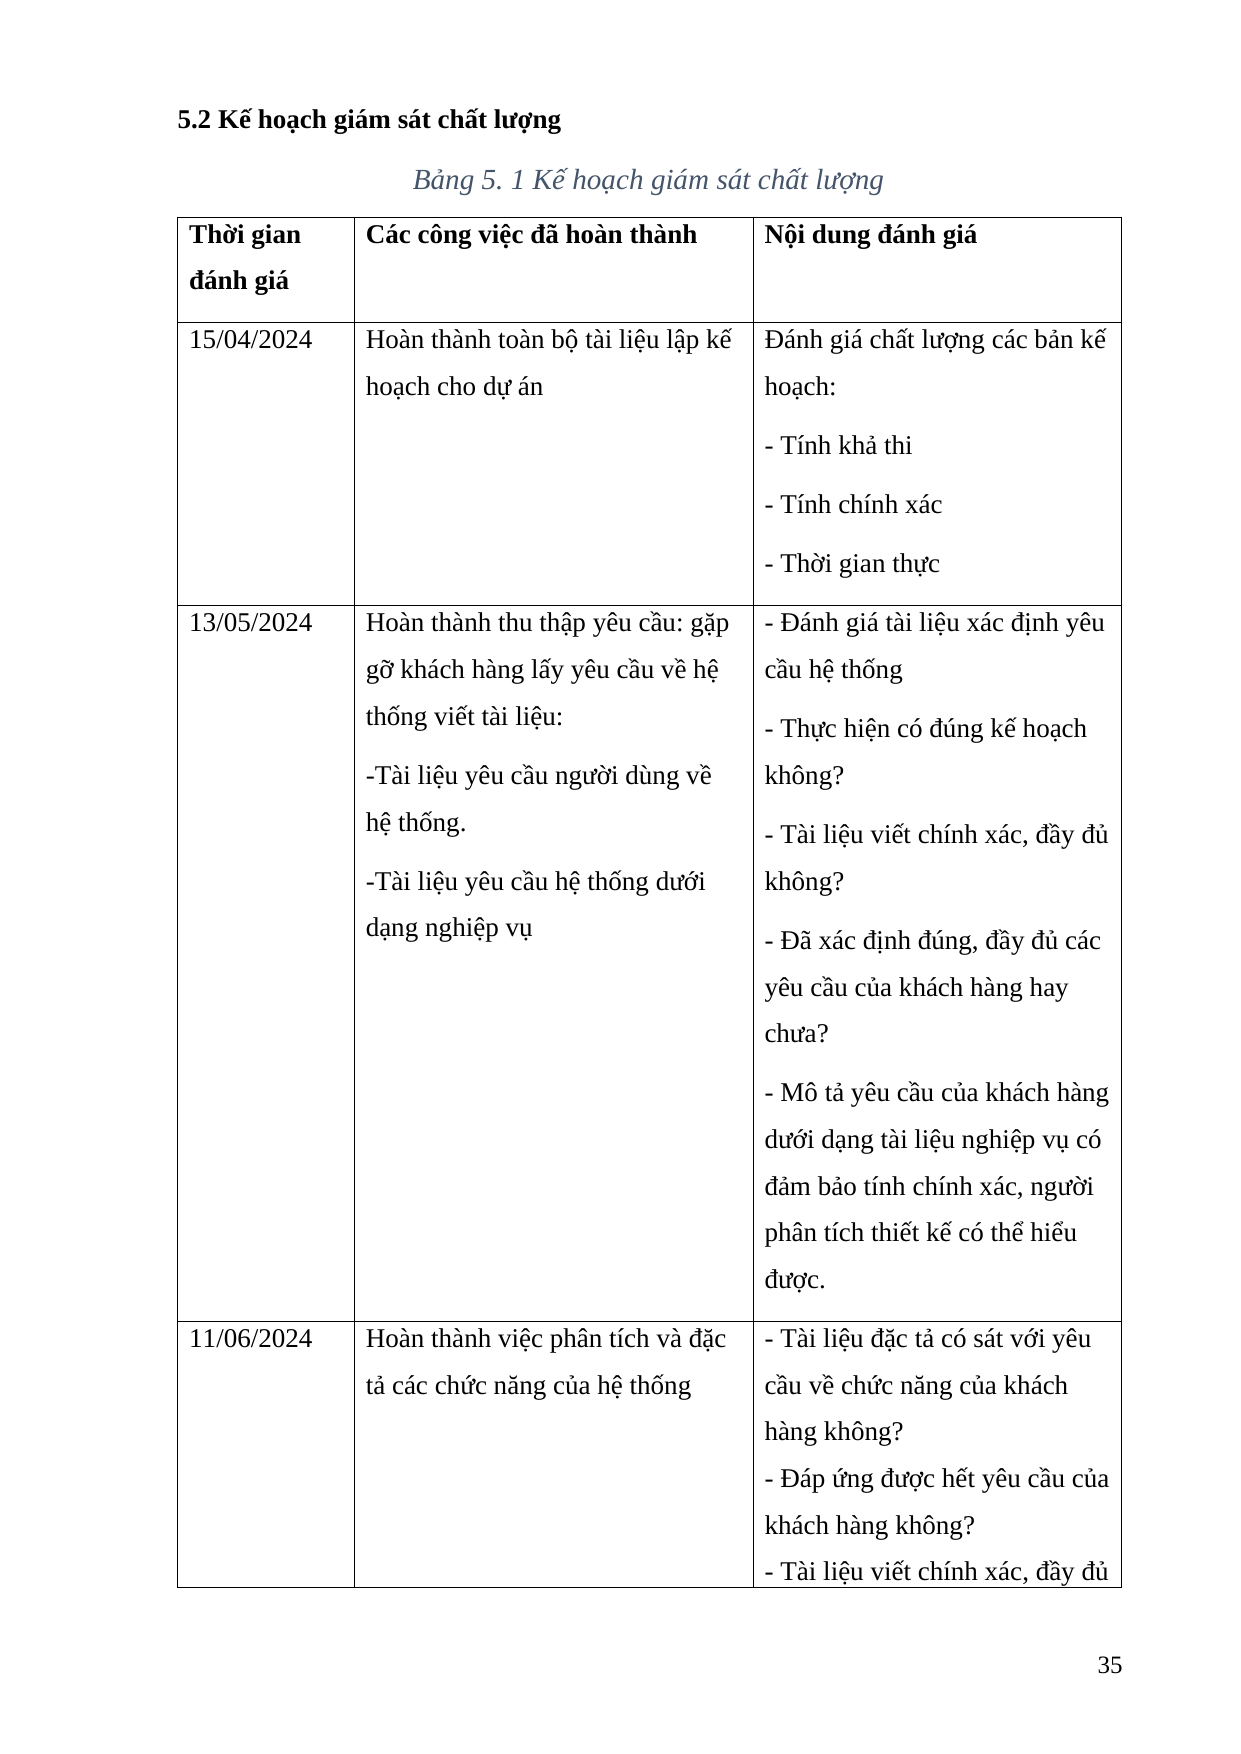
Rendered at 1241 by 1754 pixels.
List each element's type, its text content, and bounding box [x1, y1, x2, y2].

table_cell Hoàn thành thu thập yêu cầu: gặp gỡ khách hàng lấy yêu cầu về hệ thống viết tài liệu: -Tài liệu yêu cầu người dùng về hệ thống. -Tài liệu yêu cầu hệ thống dưới dạng nghiệp vụ [355, 606, 753, 1321]
text Bảng 5. 1 Kế hoạch giám sát chất lượng [177, 162, 1122, 196]
subtitle 5.2 Kế hoạch giám sát chất lượng [177, 103, 1122, 134]
table_cell 13/05/2024 [178, 606, 354, 1321]
table_cell Hoàn thành toàn bộ tài liệu lập kế hoạch cho dự án [355, 323, 753, 605]
table_cell Đánh giá chất lượng các bản kế hoạch: - Tính khả thi - Tính chính xác - Thời gian thực [754, 323, 1121, 605]
table_cell 11/06/2024 [178, 1322, 354, 1587]
table_header Các công việc đã hoàn thành [355, 218, 753, 322]
table_cell - Đánh giá tài liệu xác định yêu cầu hệ thống - Thực hiện có đúng kế hoạch không? - Tài liệu viết chính xác, đầy đủ không? - Đã xác định đúng, đầy đủ các yêu cầu của khách hàng hay chưa? - Mô tả yêu cầu của khách hàng dưới dạng tài liệu nghiệp vụ có đảm bảo tính chính xác, người phân tích thiết kế có thể hiểu được. [754, 606, 1121, 1321]
table_cell 15/04/2024 [178, 323, 354, 605]
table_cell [355, 1322, 753, 1587]
table_header Thời gian đánh giá [178, 218, 354, 322]
table_header Nội dung đánh giá [754, 218, 1121, 322]
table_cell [754, 1322, 1121, 1587]
